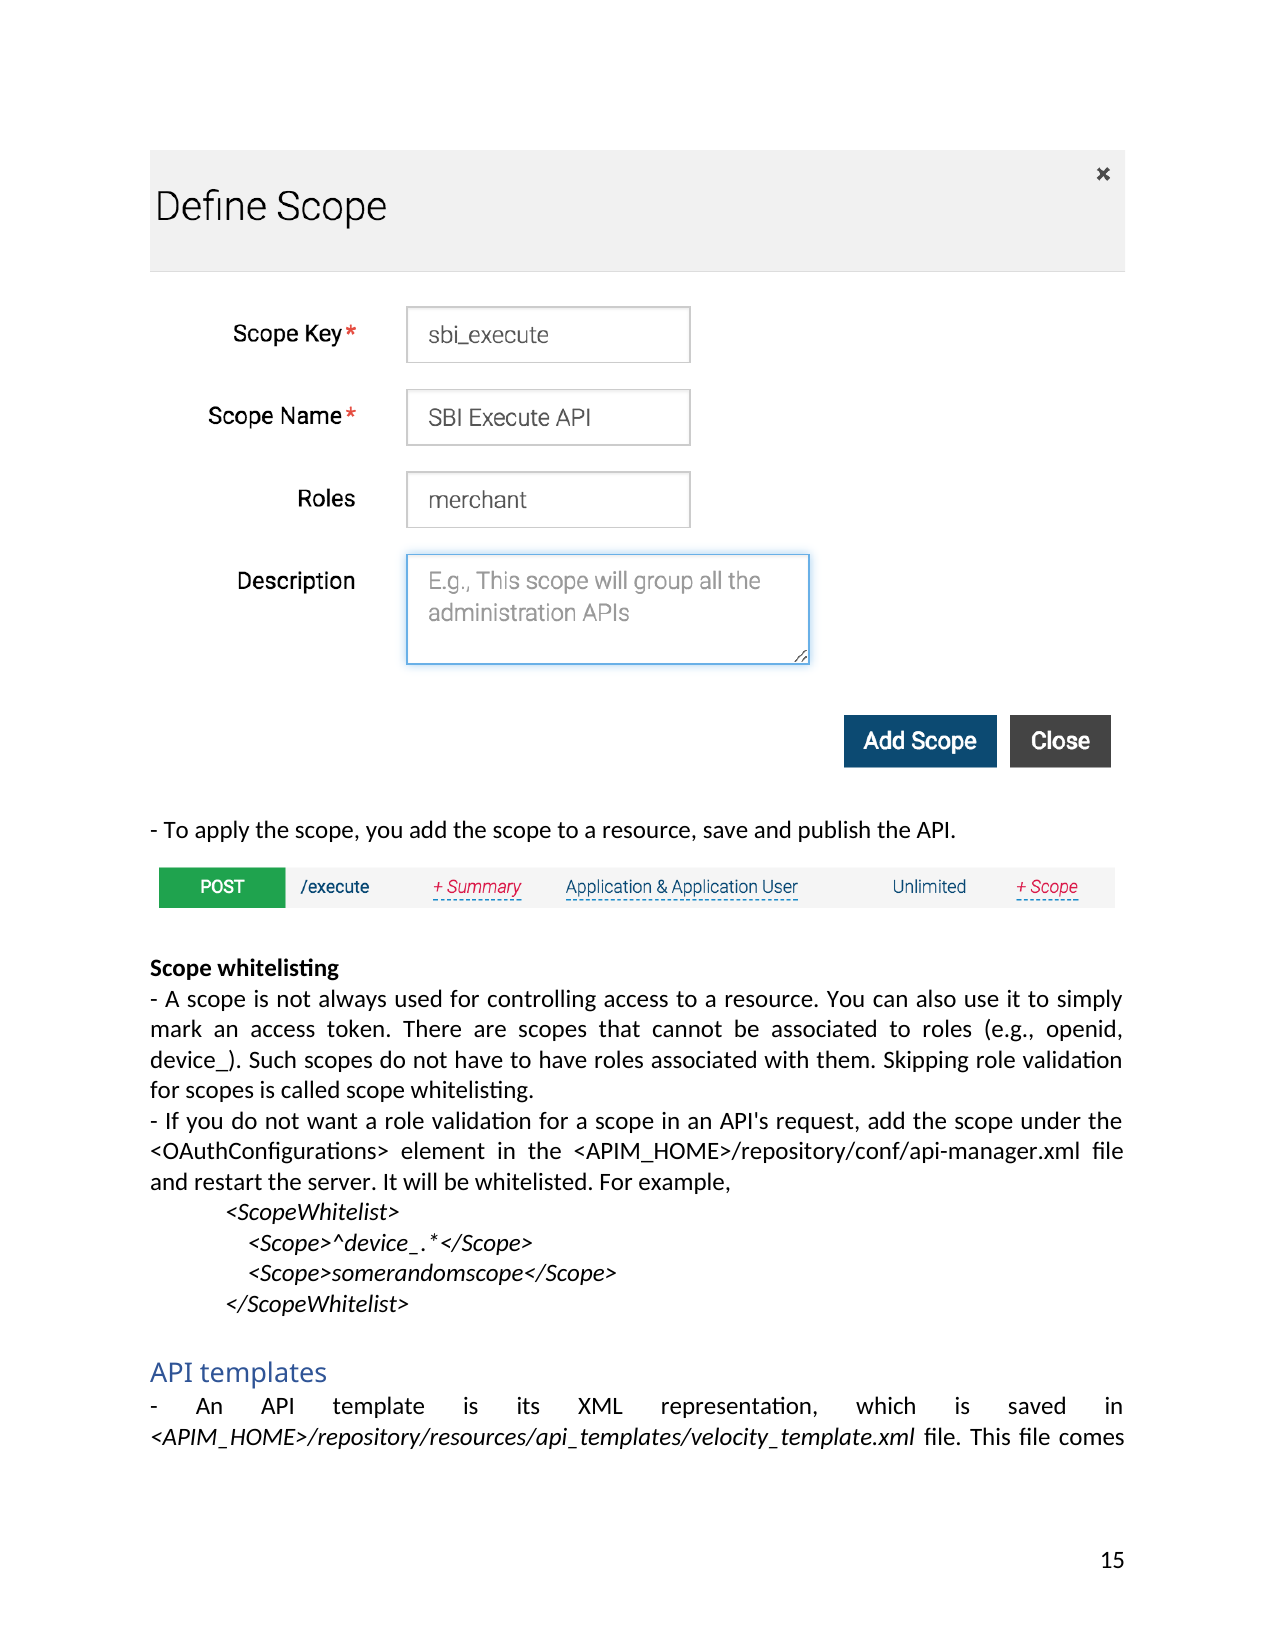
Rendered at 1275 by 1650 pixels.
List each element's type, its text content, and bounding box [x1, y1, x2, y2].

subtitle API templates [150, 1353, 1125, 1390]
text Scope whitelisting [150, 952, 1125, 983]
text - If you do not want a role validation for a scope in an API's request, add the scope under the <OAuthConfigurations> element in the <APIM_HOME>/repository/conf/api-manager.xml file and restart the server. It will be whitelisted. For example, [150, 1105, 1125, 1196]
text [150, 1390, 1125, 1451]
text <Scope>somerandomscope</Scope> [225, 1257, 1125, 1288]
text </ScopeWhitelist> [225, 1288, 1125, 1318]
text <ScopeWhitelist> [225, 1196, 1125, 1227]
text - A scope is not always used for controlling access to a resource. You can also use it to simply mark an access token. There are scopes that cannot be associated to roles (e.g., openid, device_). Such scopes do not have to have roles associated with them. Skipping role validation for scopes is called scope whitelisting. [150, 983, 1125, 1105]
picture [150, 844, 1125, 922]
picture [150, 150, 1125, 784]
text <Scope>^device_.*</Scope> [225, 1227, 1125, 1257]
text - To apply the scope, you add the scope to a resource, save and publish the API. [150, 814, 1125, 844]
